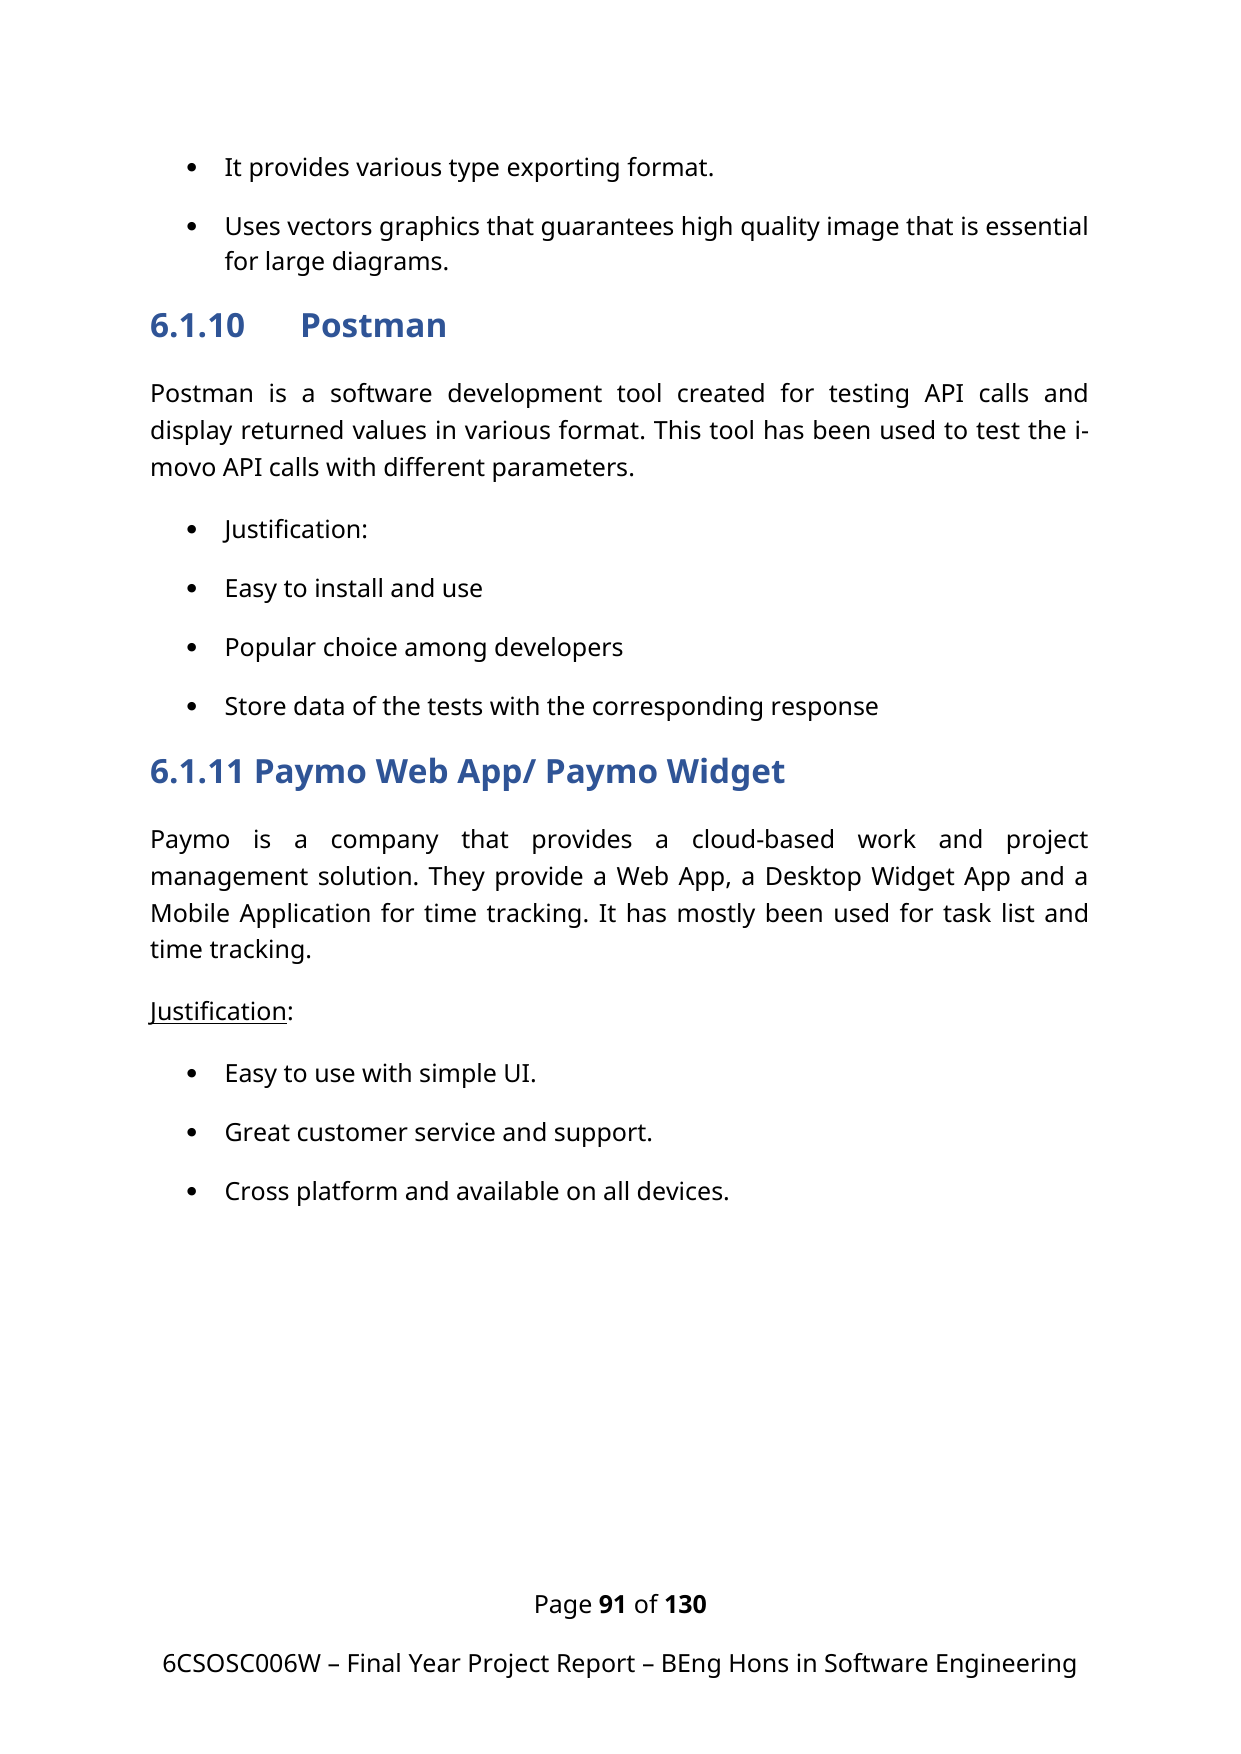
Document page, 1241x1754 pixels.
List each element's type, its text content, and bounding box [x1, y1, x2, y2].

list It provides various type exporting format. [187, 150, 1090, 184]
list Popular choice among developers [187, 629, 1090, 664]
list Store data of the tests with the corresponding response [187, 689, 1090, 723]
text Paymo is a company that provides a cloud-based work and project management solution. They provide a Web App, a Desktop Widget App and a Mobile Application for time tracking. It has mostly been used for task list and time tracking. [150, 822, 1090, 966]
text Postman is a software development tool created for testing API calls and display returned values in various format. This tool has been used to test the i-movo API calls with different parameters. [150, 376, 1090, 484]
list Justification: [187, 511, 1090, 546]
list Uses vectors graphics that guarantees high quality image that is essential for large diagrams. [187, 209, 1090, 277]
subtitle Paymo Web App/ Paymo Widget [150, 748, 1090, 793]
list Easy to use with simple UI. [187, 1056, 1090, 1089]
list Easy to install and use [187, 571, 1090, 604]
list Great customer service and support. [187, 1114, 1090, 1149]
list Cross platform and available on all devices. [187, 1174, 1090, 1208]
text Justification: [150, 994, 1090, 1028]
subtitle Postman [150, 302, 1090, 348]
